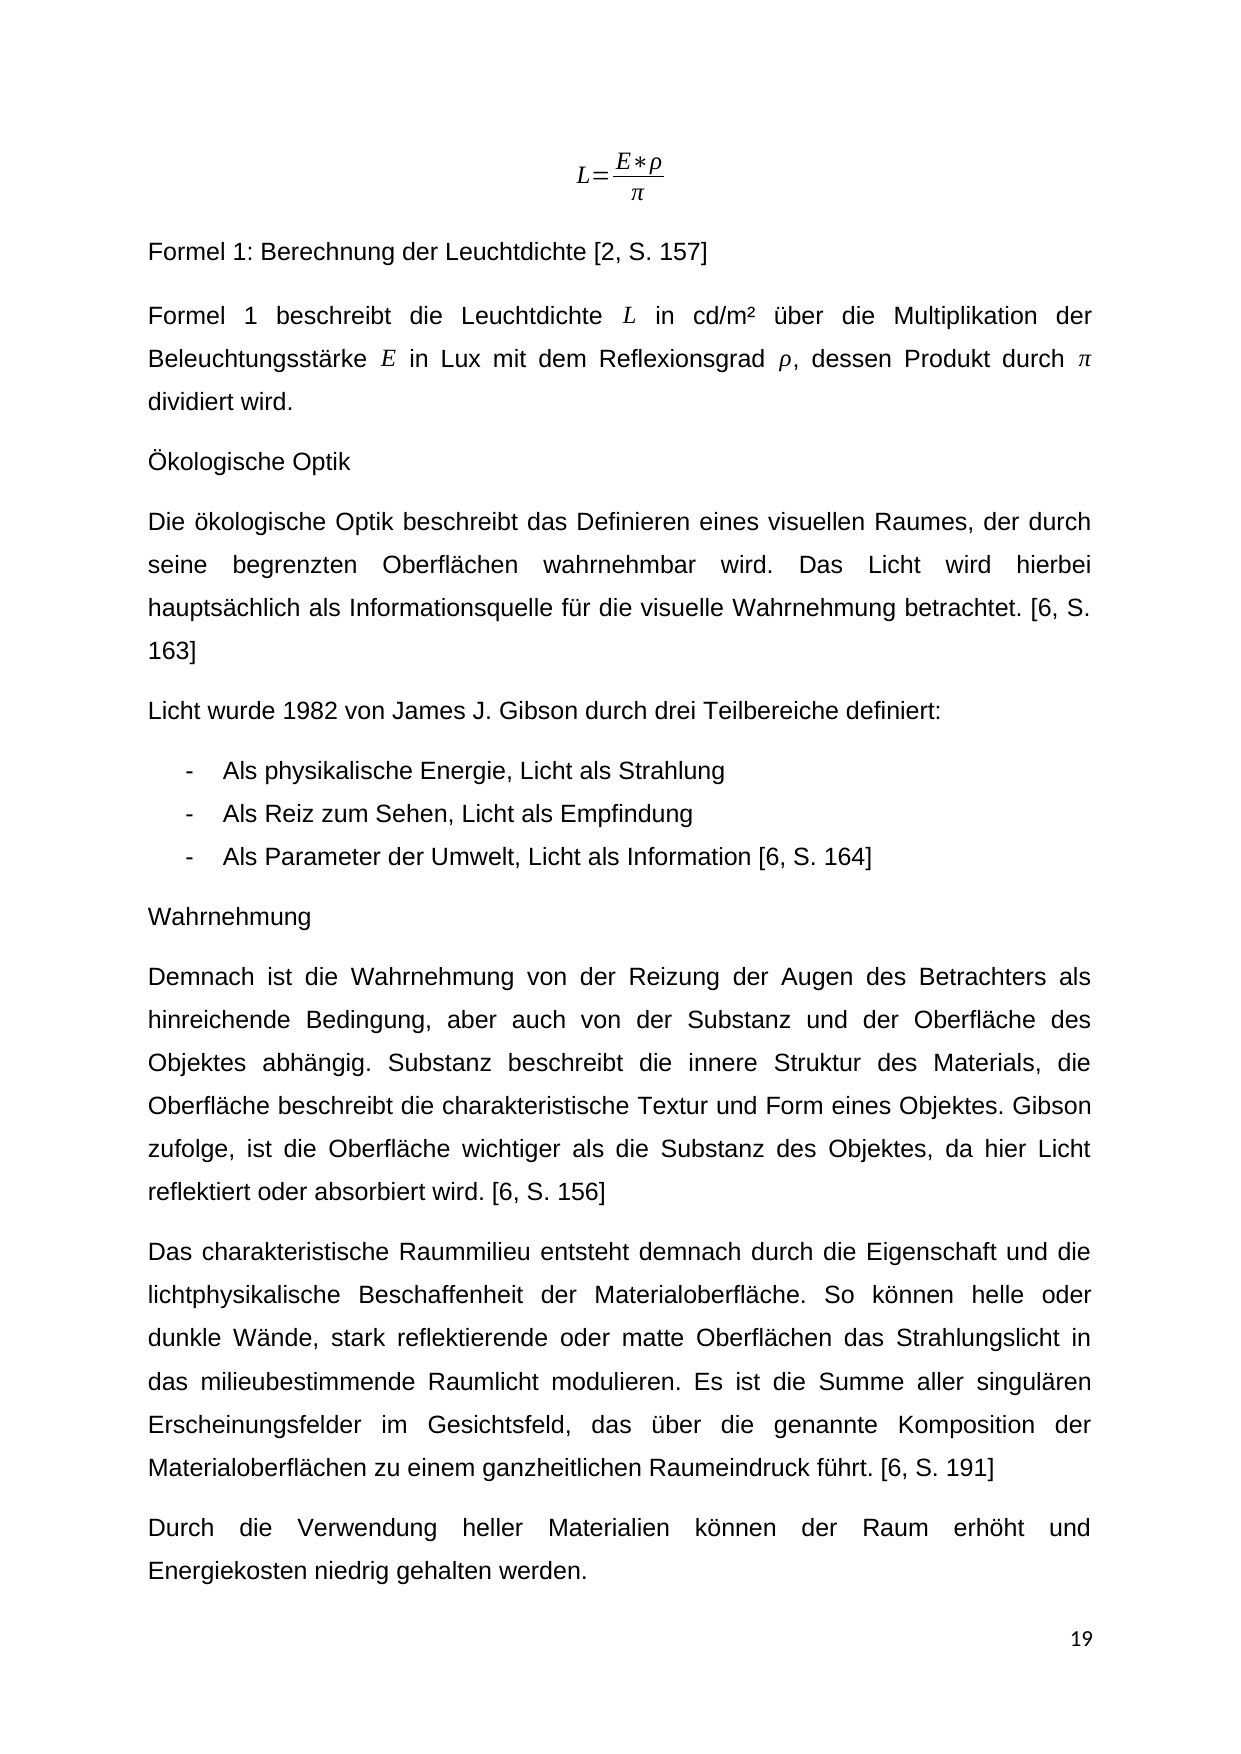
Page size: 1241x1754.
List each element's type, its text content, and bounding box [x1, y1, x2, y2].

text Formel 1 beschreibt die Leuchtdichte in cd/m² über die Multiplikation der Beleuchtungsstärke in Lux mit dem Reflexionsgrad , dessen Produkt durch dividiert wird. [148, 301, 1093, 416]
list Als Reiz zum Sehen, Licht als Empfindung [185, 799, 1093, 828]
list Als physikalische Energie, Licht als Strahlung [185, 756, 1093, 785]
text Ökologische Optik [148, 447, 1093, 476]
text Durch die Verwendung heller Materialien können der Raum erhöht und Energiekosten niedrig gehalten werden. [148, 1513, 1093, 1584]
text Formel 1: Berechnung der Leuchtdichte [2, S. 157] [148, 237, 1093, 266]
text Demnach ist die Wahrnehmung von der Reizung der Augen des Betrachters als hinreichende Bedingung, aber auch von der Substanz und der Oberfläche des Objektes abhängig. Substanz beschreibt die innere Struktur des Materials, die Oberfläche beschreibt die charakteristische Textur und Form eines Objektes. Gibson zufolge, ist die Oberfläche wichtiger als die Substanz des Objektes, da hier Licht reflektiert oder absorbiert wird. [6, S. 156] [148, 962, 1093, 1206]
list Als Parameter der Umwelt, Licht als Information [6, S. 164] [185, 842, 1093, 871]
text Licht wurde 1982 von James J. Gibson durch drei Teilbereiche definiert: [148, 696, 1093, 725]
text Die ökologische Optik beschreibt das Definieren eines visuellen Raumes, der durch seine begrenzten Oberflächen wahrnehmbar wird. Das Licht wird hierbei hauptsächlich als Informationsquelle für die visuelle Wahrnehmung betrachtet. [6, S. 163] [148, 507, 1093, 665]
text Wahrnehmung [148, 902, 1093, 931]
text Das charakteristische Raummilieu entsteht demnach durch die Eigenschaft und die lichtphysikalische Beschaffenheit der Materialoberfläche. So können helle oder dunkle Wände, stark reflektierende oder matte Oberflächen das Strahlungslicht in das milieubestimmende Raumlicht modulieren. Es ist die Summe aller singulären Erscheinungsfelder im Gesichtsfeld, das über die genannte Komposition der Materialoberflächen zu einem ganzheitlichen Raumeindruck führt. [6, S. 191] [148, 1237, 1093, 1482]
